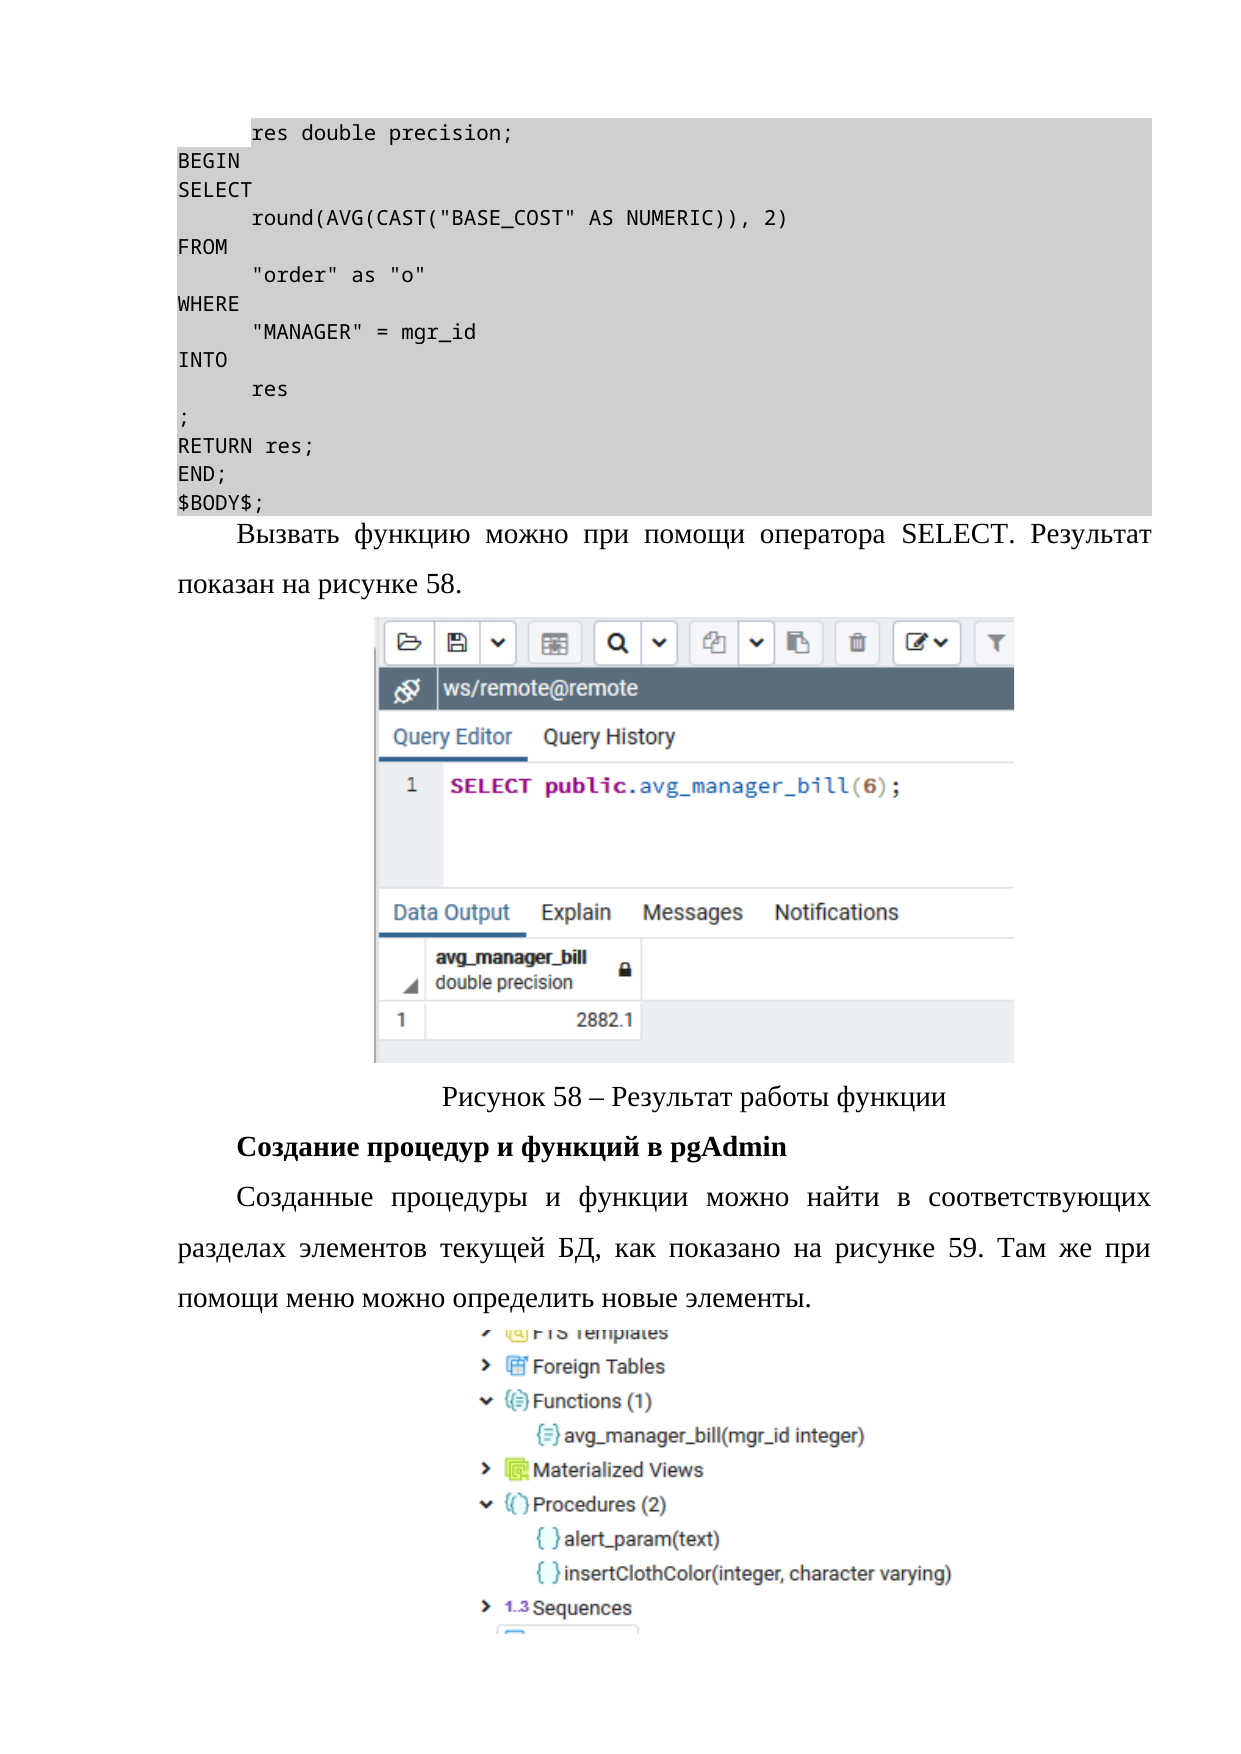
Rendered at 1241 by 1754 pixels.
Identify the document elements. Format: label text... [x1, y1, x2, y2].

text END; [177, 459, 1152, 488]
text res double precision; [251, 118, 1152, 147]
text $BODY$; [177, 488, 1152, 516]
text round(AVG(CAST("BASE_COST" AS NUMERIC)), 2) [177, 203, 1152, 232]
text "MANAGER" = mgr_id [177, 317, 1152, 346]
text SELECT [177, 175, 1152, 203]
text Рисунок 58 – Результат работы функции [177, 1079, 1152, 1112]
text RETURN res; [177, 431, 1152, 459]
text Вызвать функцию можно при помощи оператора SELECT. Результат показан на рисунке 58. [177, 516, 1152, 600]
text res [177, 374, 1152, 402]
picture [373, 616, 1015, 1063]
text Созданные процедуры и функции можно найти в соответствующих разделах элементов текущей БД, как показано на рисунке 59. Там же при помощи меню можно определить новые элементы. [177, 1179, 1152, 1314]
text "order" as "o" [177, 260, 1152, 289]
text ; [177, 402, 1152, 431]
text BEGIN [177, 147, 1152, 175]
text FROM [177, 232, 1152, 260]
text INTO [177, 346, 1152, 374]
text Создание процедур и функций в pgAdmin [177, 1129, 1152, 1163]
text WHERE [177, 289, 1152, 317]
picture [414, 1330, 974, 1634]
